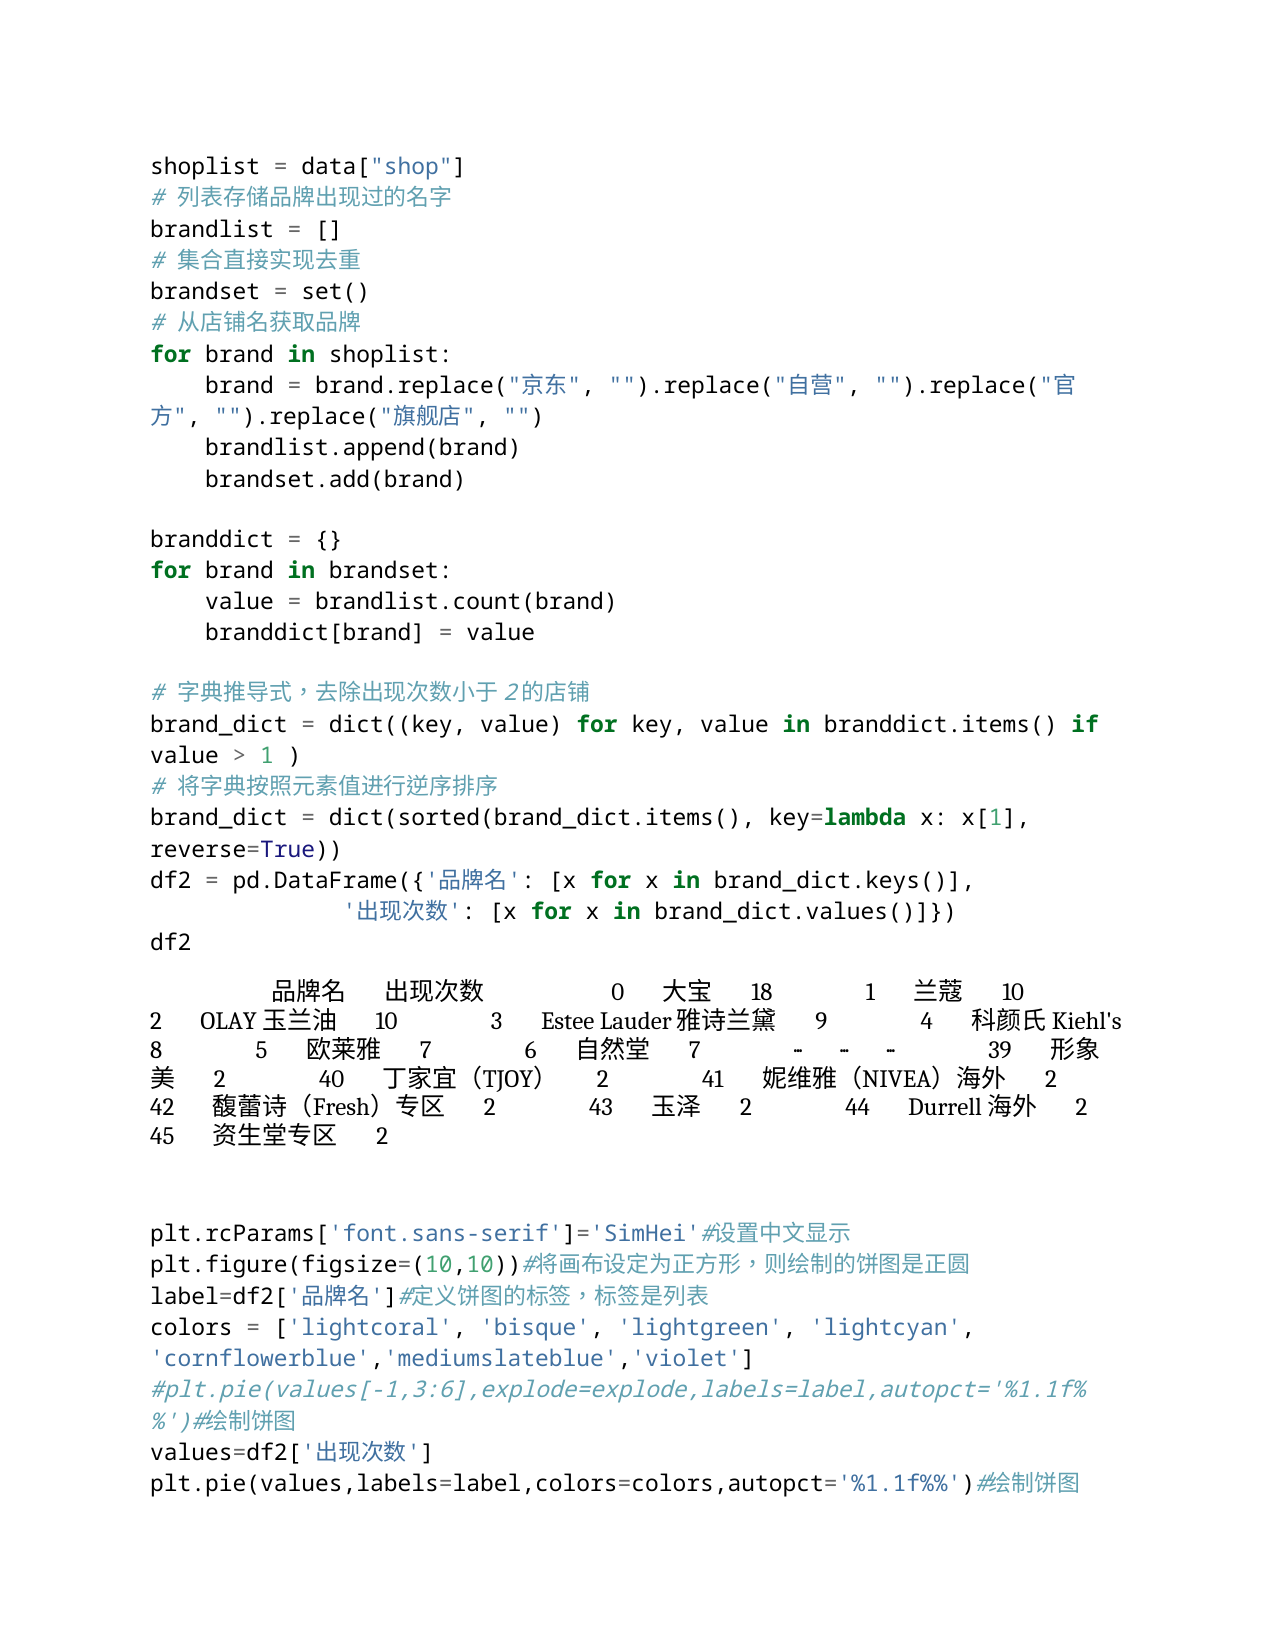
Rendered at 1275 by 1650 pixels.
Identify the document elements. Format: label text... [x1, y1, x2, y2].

text shoplist = data["shop"] # 列表存储品牌出现过的名字 brandlist = [] # 集合直接实现去重 brandset = set() # 从店铺名获取品牌 for brand in shoplist: brand = brand.replace("京东", "").replace("自营", "").replace("官方", "").replace("旗舰店", "") brandlist.append(brand) brandset.add(brand) branddict = {} for brand in brandset: value = brandlist.count(brand) branddict[brand] = value # 字典推导式，去除出现次数小于2的店铺 brand_dict = dict((key, value) for key, value in branddict.items() if value > 1 ) # 将字典按照元素值进行逆序排序 brand_dict = dict(sorted(brand_dict.items(), key=lambda x: x[1], reverse=True)) df2 = pd.DataFrame({'品牌名': [x for x in brand_dict.keys()], '出现次数': [x for x in brand_dict.values()]}) df2 [150, 150, 1125, 957]
text 品牌名 出现次数 0 大宝 18 1 兰蔻 10 2 OLAY玉兰油 10 3 Estee Lauder雅诗兰黛 9 4 科颜氏Kiehl's 8 5 欧莱雅 7 6 自然堂 7 ··· ··· ··· 39 形象美 2 40 丁家宜（TJOY） 2 41 妮维雅（NIVEA）海外 2 42 馥蕾诗（Fresh）专区 2 43 玉泽 2 44 Durrell海外 2 45 资生堂专区 2 [150, 978, 1125, 1151]
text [150, 1217, 1125, 1498]
